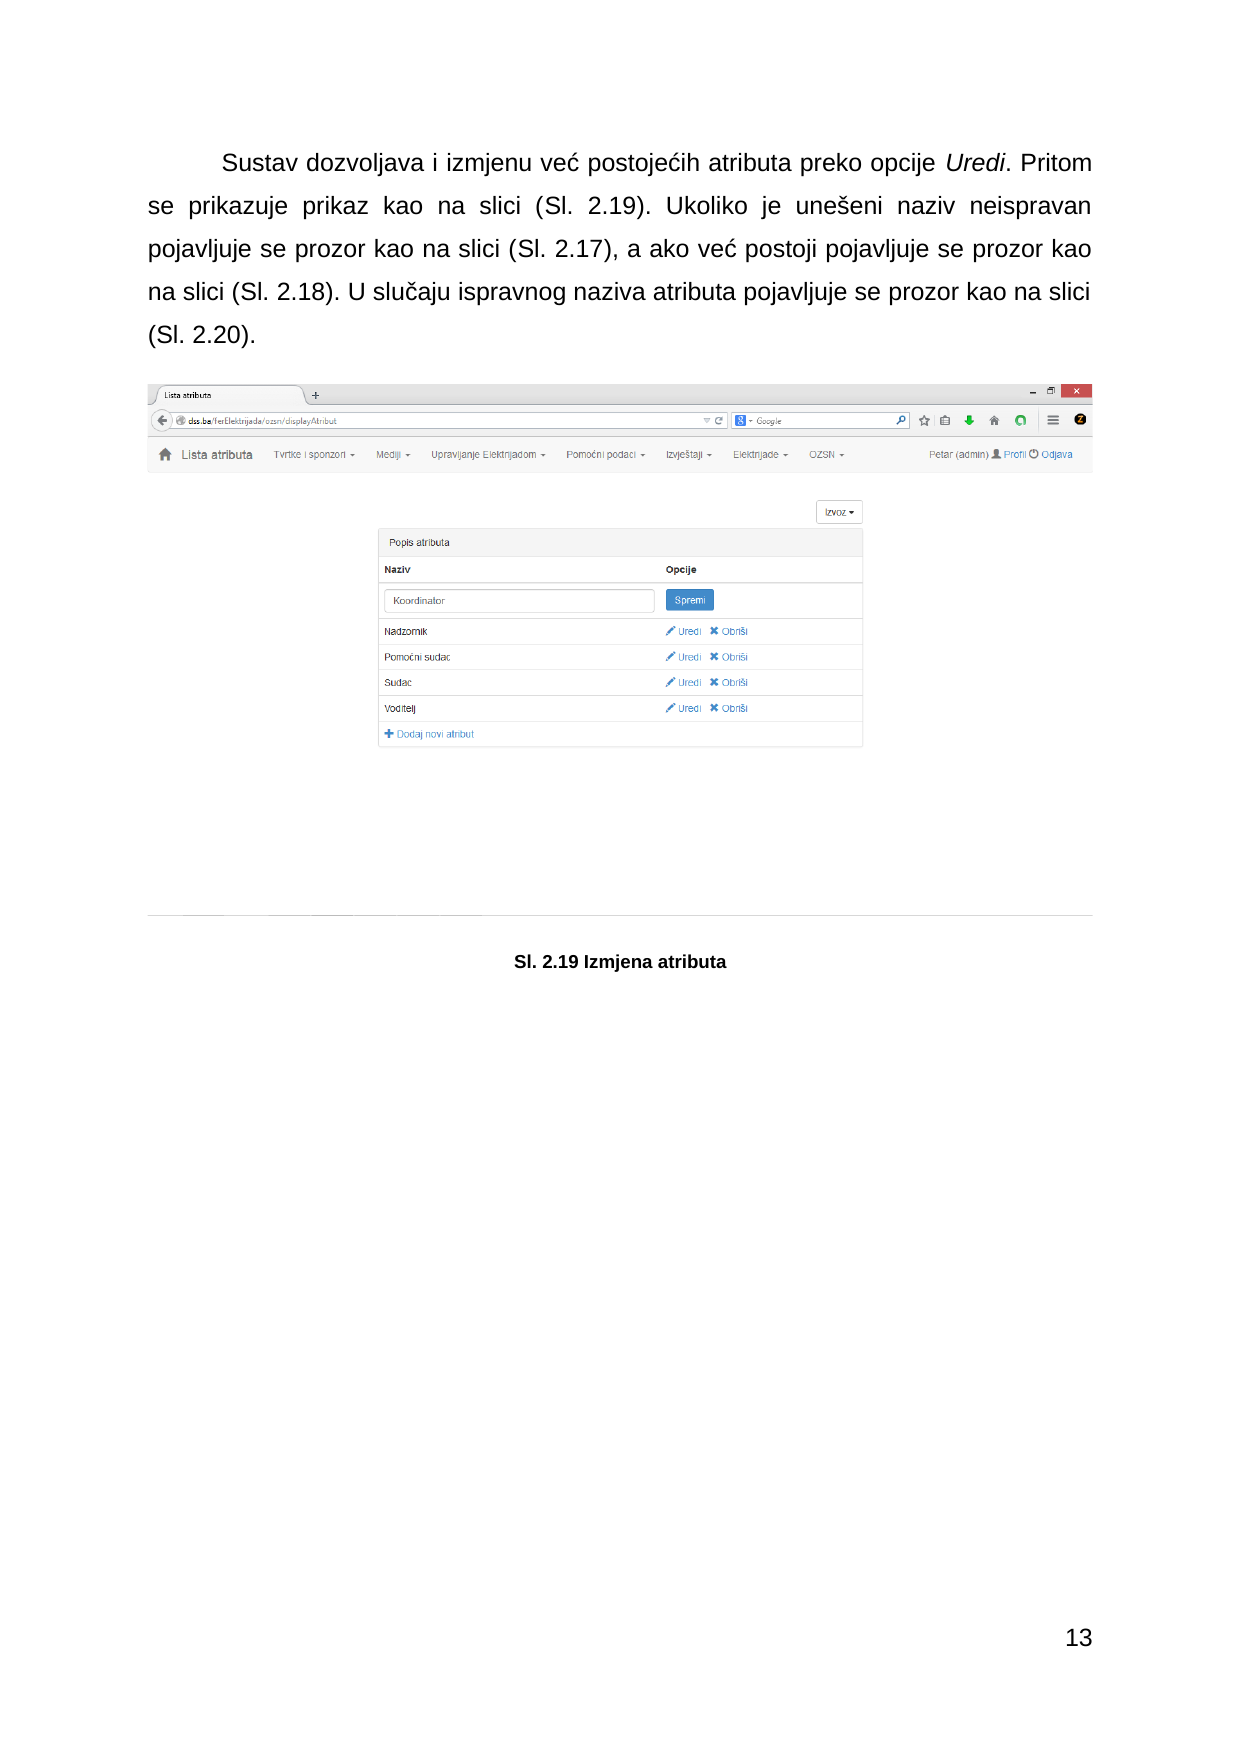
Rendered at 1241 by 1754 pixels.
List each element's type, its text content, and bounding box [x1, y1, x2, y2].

picture [147, 384, 1093, 916]
text Sl. 2.19 Izmjena atributa [148, 950, 1092, 972]
text Sustav dozvoljava i izmjenu već postojećih atributa preko opcije Uredi. Pritom se prikazuje prikaz kao na slici (Sl. 2.19). Ukoliko je unešeni naziv neispravan pojavljuje se prozor kao na slici (Sl. 2.17), a ako već postoji pojavljuje se prozor kao na slici (Sl. 2.18). U slučaju ispravnog naziva atributa pojavljuje se prozor kao na slici (Sl. 2.20). [148, 148, 1092, 349]
